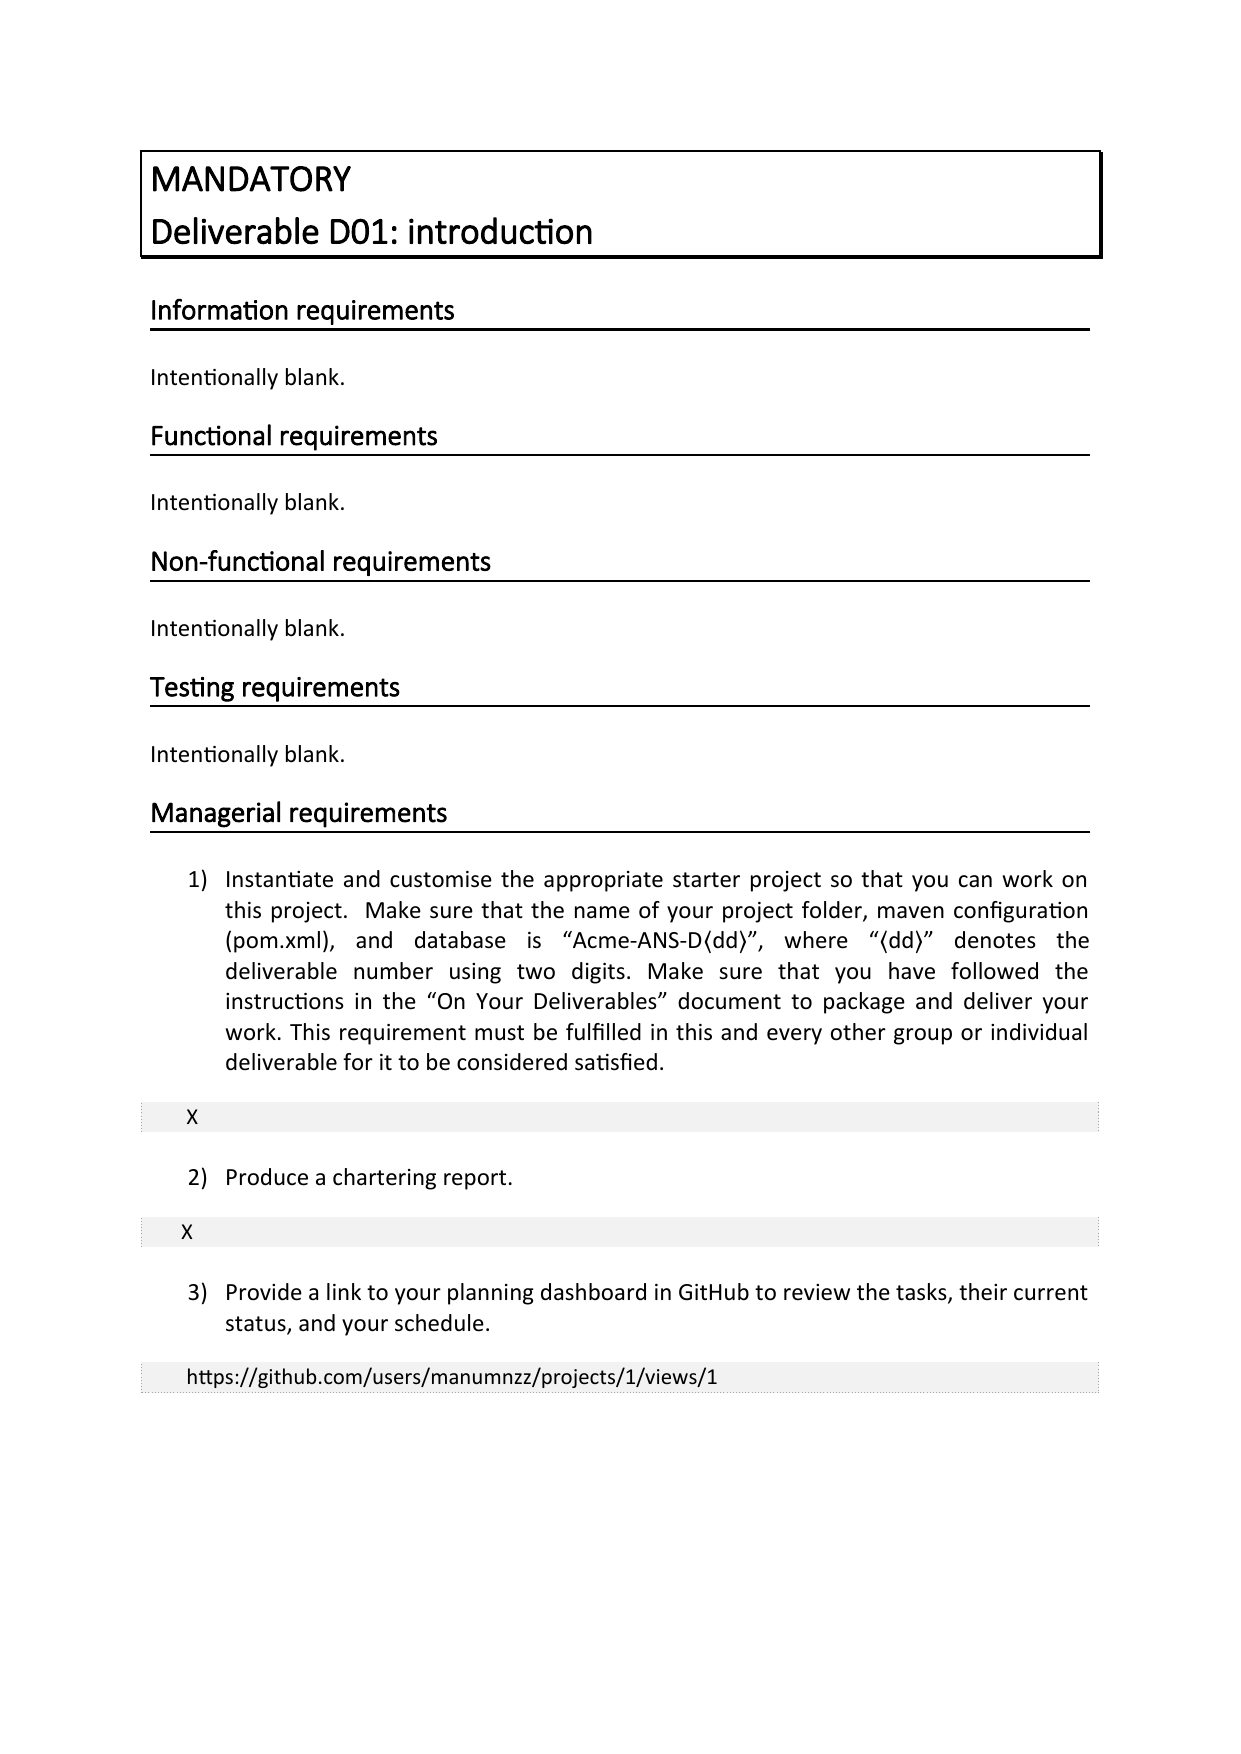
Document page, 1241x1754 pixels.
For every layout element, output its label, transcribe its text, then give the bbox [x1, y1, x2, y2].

subtitle Managerial requirements [150, 793, 1090, 831]
list Produce a chartering report. [187, 1161, 1090, 1192]
text Intentionally blank. [150, 487, 1090, 517]
text X [141, 1102, 1099, 1132]
text https://github.com/users/manumnzz/projects/1/views/1 [141, 1362, 1099, 1393]
subtitle Functional requirements [150, 416, 1090, 454]
list Instantiate and customise the appropriate starter project so that you can work on this project. Make sure that the name of your project folder, maven configuration (pom.xml), and database is “Acme-ANS-D〈dd〉”, where “〈dd〉” denotes the deliverable number using two digits. Make sure that you have followed the instructions in the “On Your Deliverables” document to package and deliver your work. This requirement must be fulfilled in this and every other group or individual deliverable for it to be considered satisfied. [187, 863, 1090, 1077]
text Intentionally blank. [150, 361, 1090, 391]
subtitle Non-functional requirements [150, 542, 1090, 580]
text Intentionally blank. [150, 738, 1090, 768]
text X [141, 1217, 1099, 1247]
text Intentionally blank. [150, 612, 1090, 643]
subtitle Testing requirements [150, 668, 1090, 705]
subtitle Information requirements [150, 291, 1090, 328]
list Provide a link to your planning dashboard in GitHub to review the tasks, their current status, and your schedule. [187, 1276, 1090, 1337]
subtitle MANDATORY Deliverable D01: introduction [142, 152, 1099, 255]
